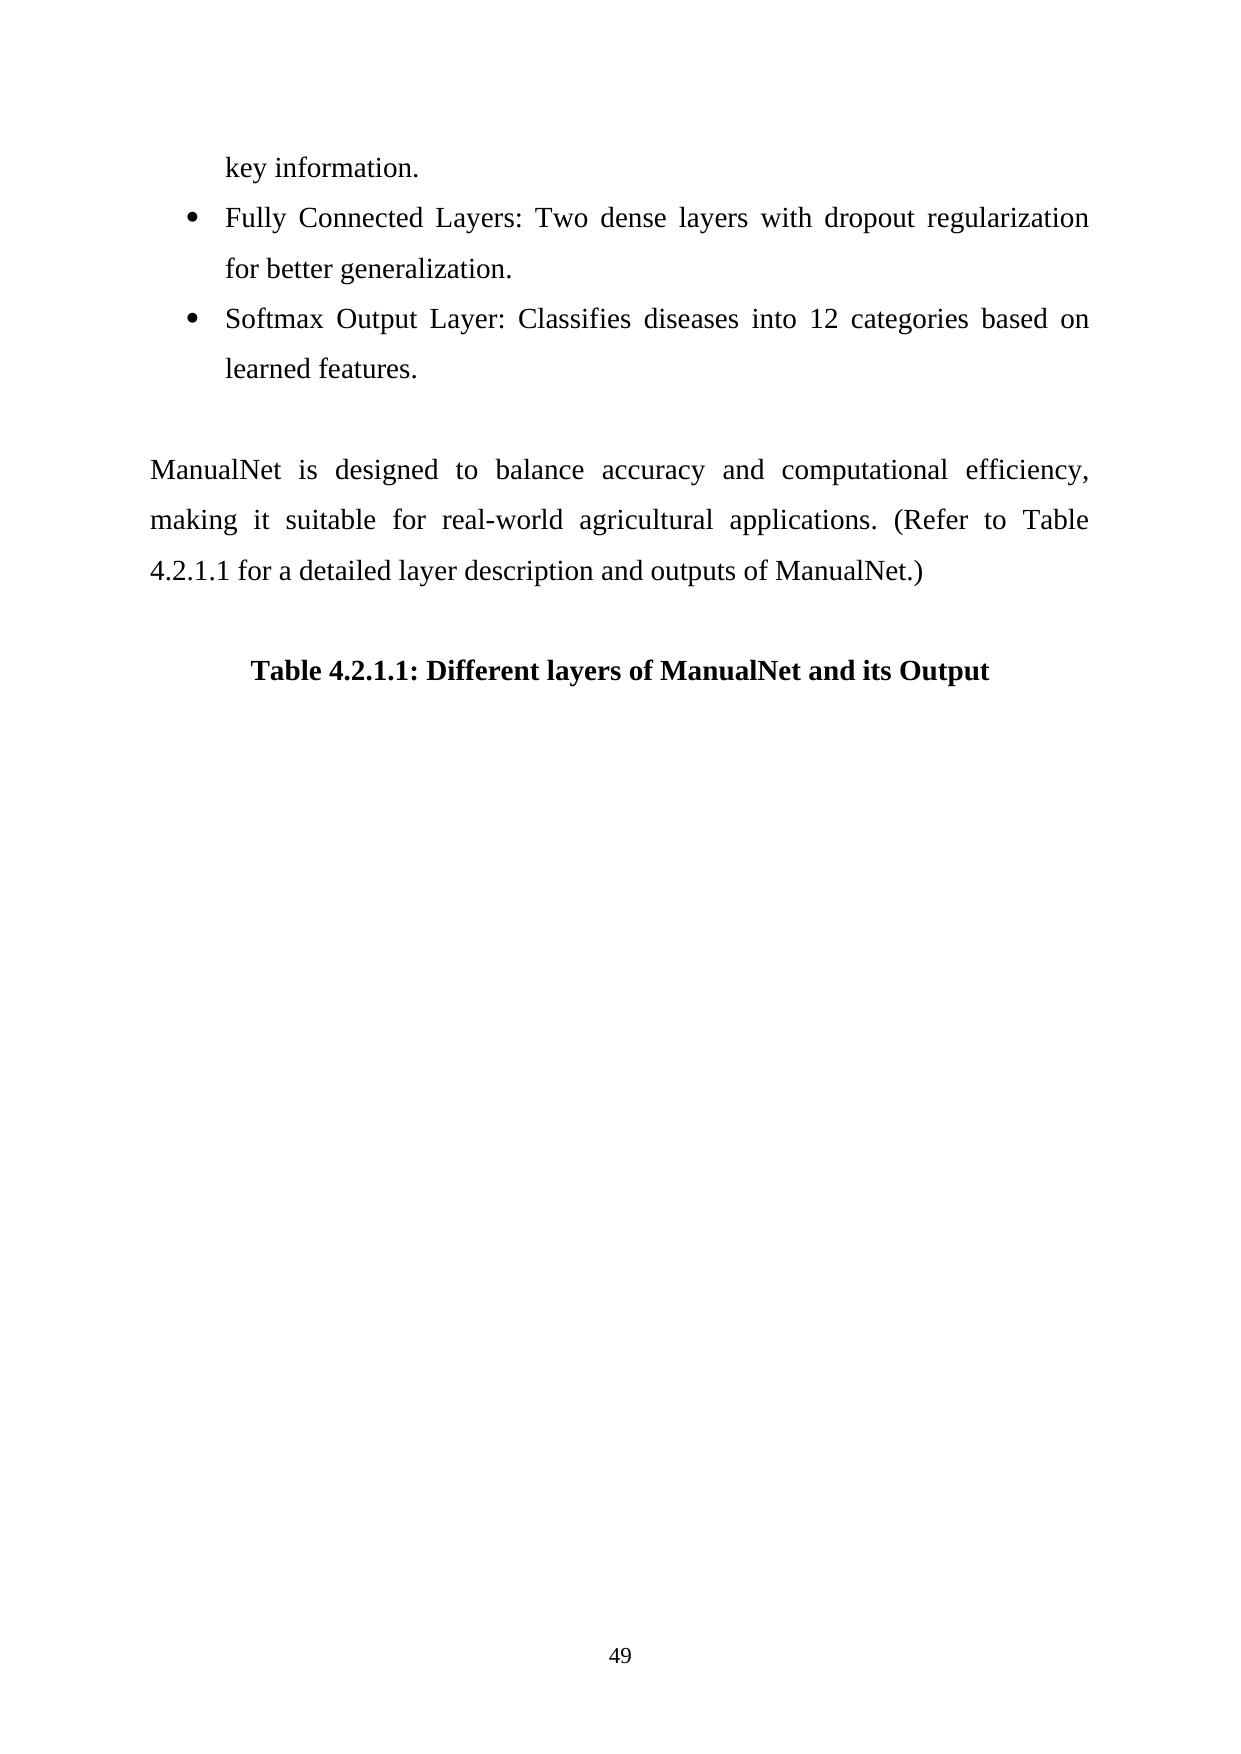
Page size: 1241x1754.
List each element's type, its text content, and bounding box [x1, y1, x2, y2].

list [187, 150, 1090, 183]
list Softmax Output Layer: Classifies diseases into 12 categories based on learned features. [187, 301, 1090, 385]
text ManualNet is designed to balance accuracy and computational efficiency, making it suitable for real-world agricultural applications. (Refer to Table 4.2.1.1 for a detailed layer description and outputs of ManualNet.) [150, 452, 1090, 586]
text Table 4.2.1.1: Different layers of ManualNet and its Output [150, 653, 1090, 687]
list Fully Connected Layers: Two dense layers with dropout regularization for better generalization. [187, 200, 1090, 284]
